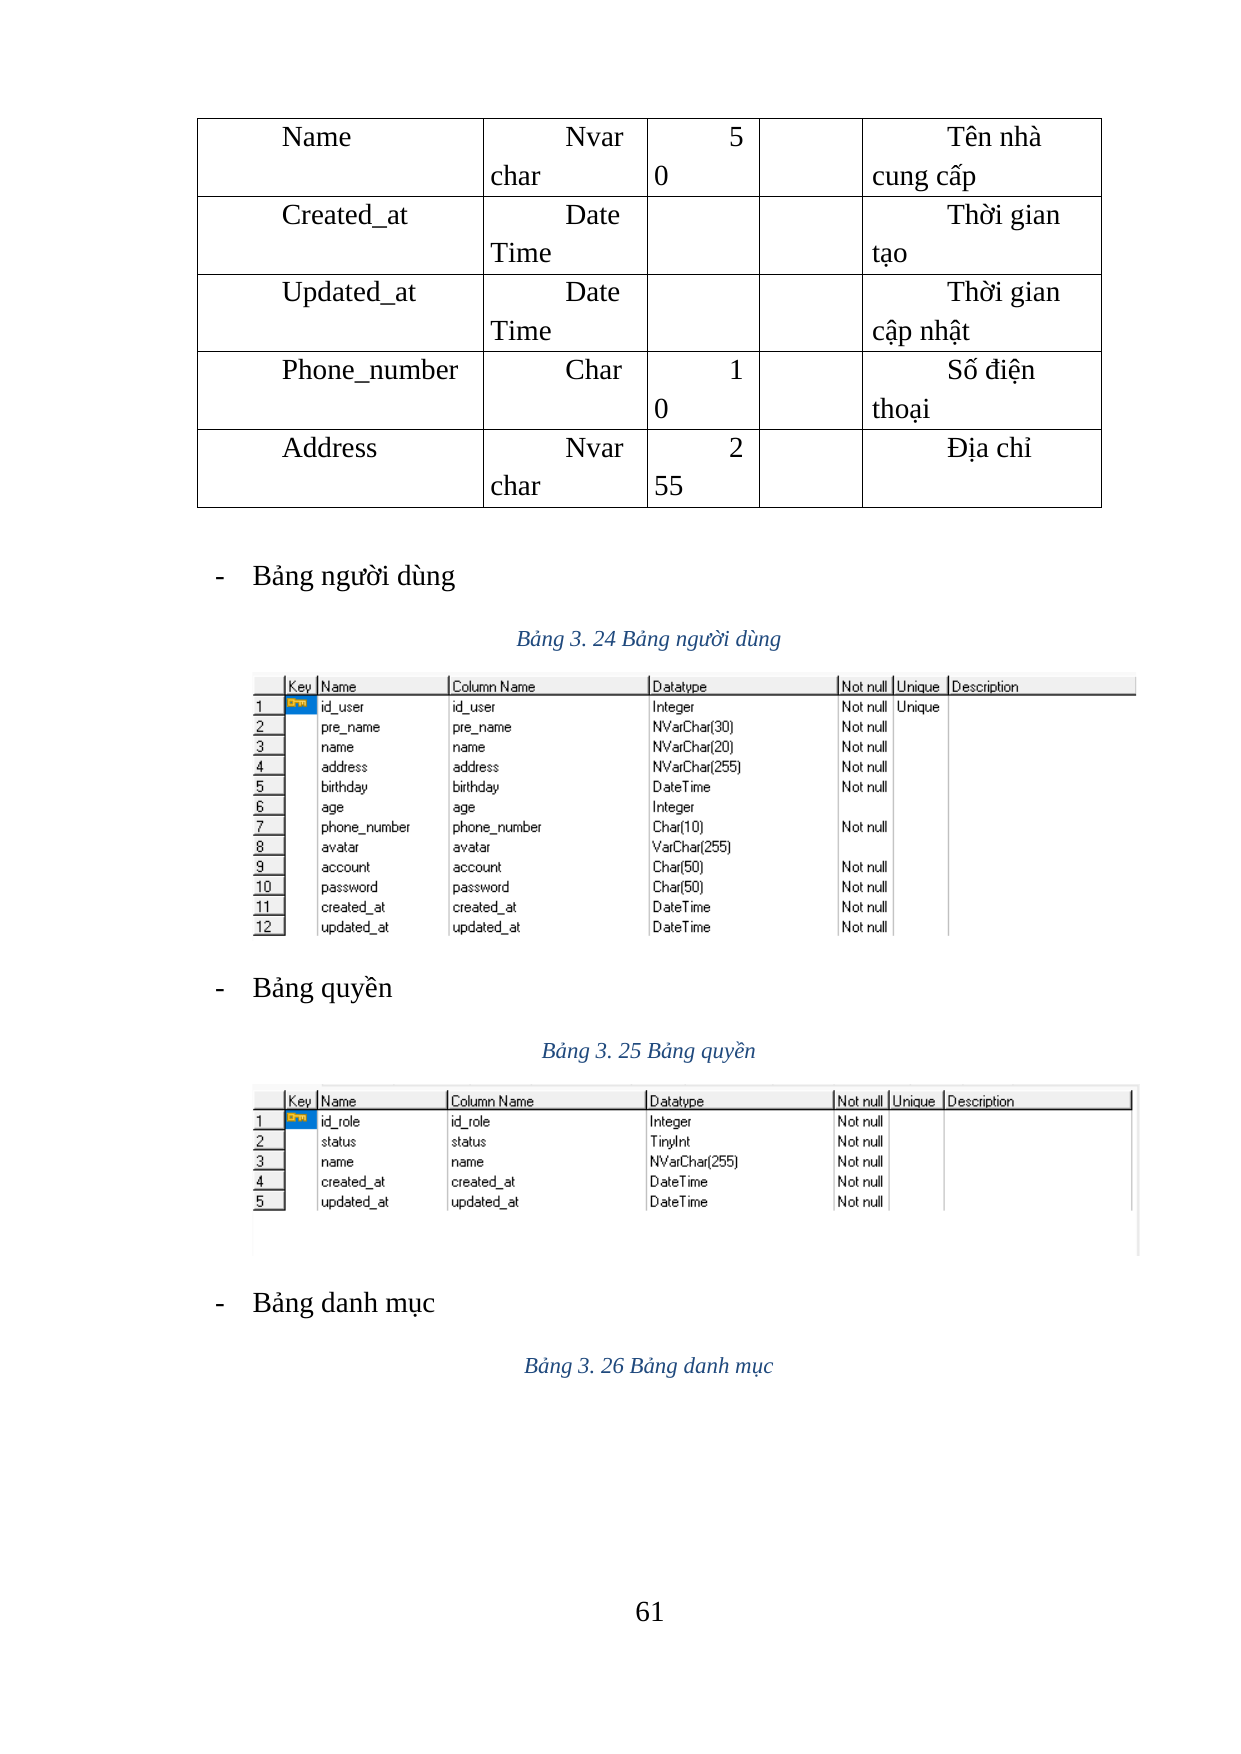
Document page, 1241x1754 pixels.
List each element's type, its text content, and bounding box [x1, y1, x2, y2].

table_cell Created_at [198, 197, 483, 273]
table_cell Phone_number [198, 352, 483, 429]
table_cell 50 [648, 119, 759, 196]
table_cell Tên nhà cung cấp [863, 119, 1101, 196]
table_cell 10 [648, 352, 759, 429]
table_cell [760, 430, 862, 507]
table_cell Địa chỉ [863, 430, 1101, 507]
table_cell Thời gian tạo [863, 197, 1101, 273]
picture [252, 672, 1137, 941]
table_cell Updated_at [198, 275, 483, 351]
picture [252, 1084, 1140, 1256]
table_cell Nvarchar [484, 119, 647, 196]
table_cell 255 [648, 430, 759, 507]
table_cell Name [198, 119, 483, 196]
table_cell DateTime [484, 197, 647, 273]
list Bảng danh mục [215, 1285, 1122, 1318]
table_cell Char [484, 352, 647, 429]
table_cell Số điện thoại [863, 352, 1101, 429]
table_cell DateTime [484, 275, 647, 351]
table_cell Thời gian cập nhật [863, 275, 1101, 351]
table_cell [648, 275, 759, 351]
table_cell [760, 119, 862, 196]
table_cell [760, 275, 862, 351]
table_cell [760, 197, 862, 273]
table_cell [648, 197, 759, 273]
list Bảng người dùng [215, 558, 1122, 592]
table_cell Nvarchar [484, 430, 647, 507]
list Bảng quyền [215, 970, 1122, 1004]
table_cell [760, 352, 862, 429]
table_cell Address [198, 430, 483, 507]
